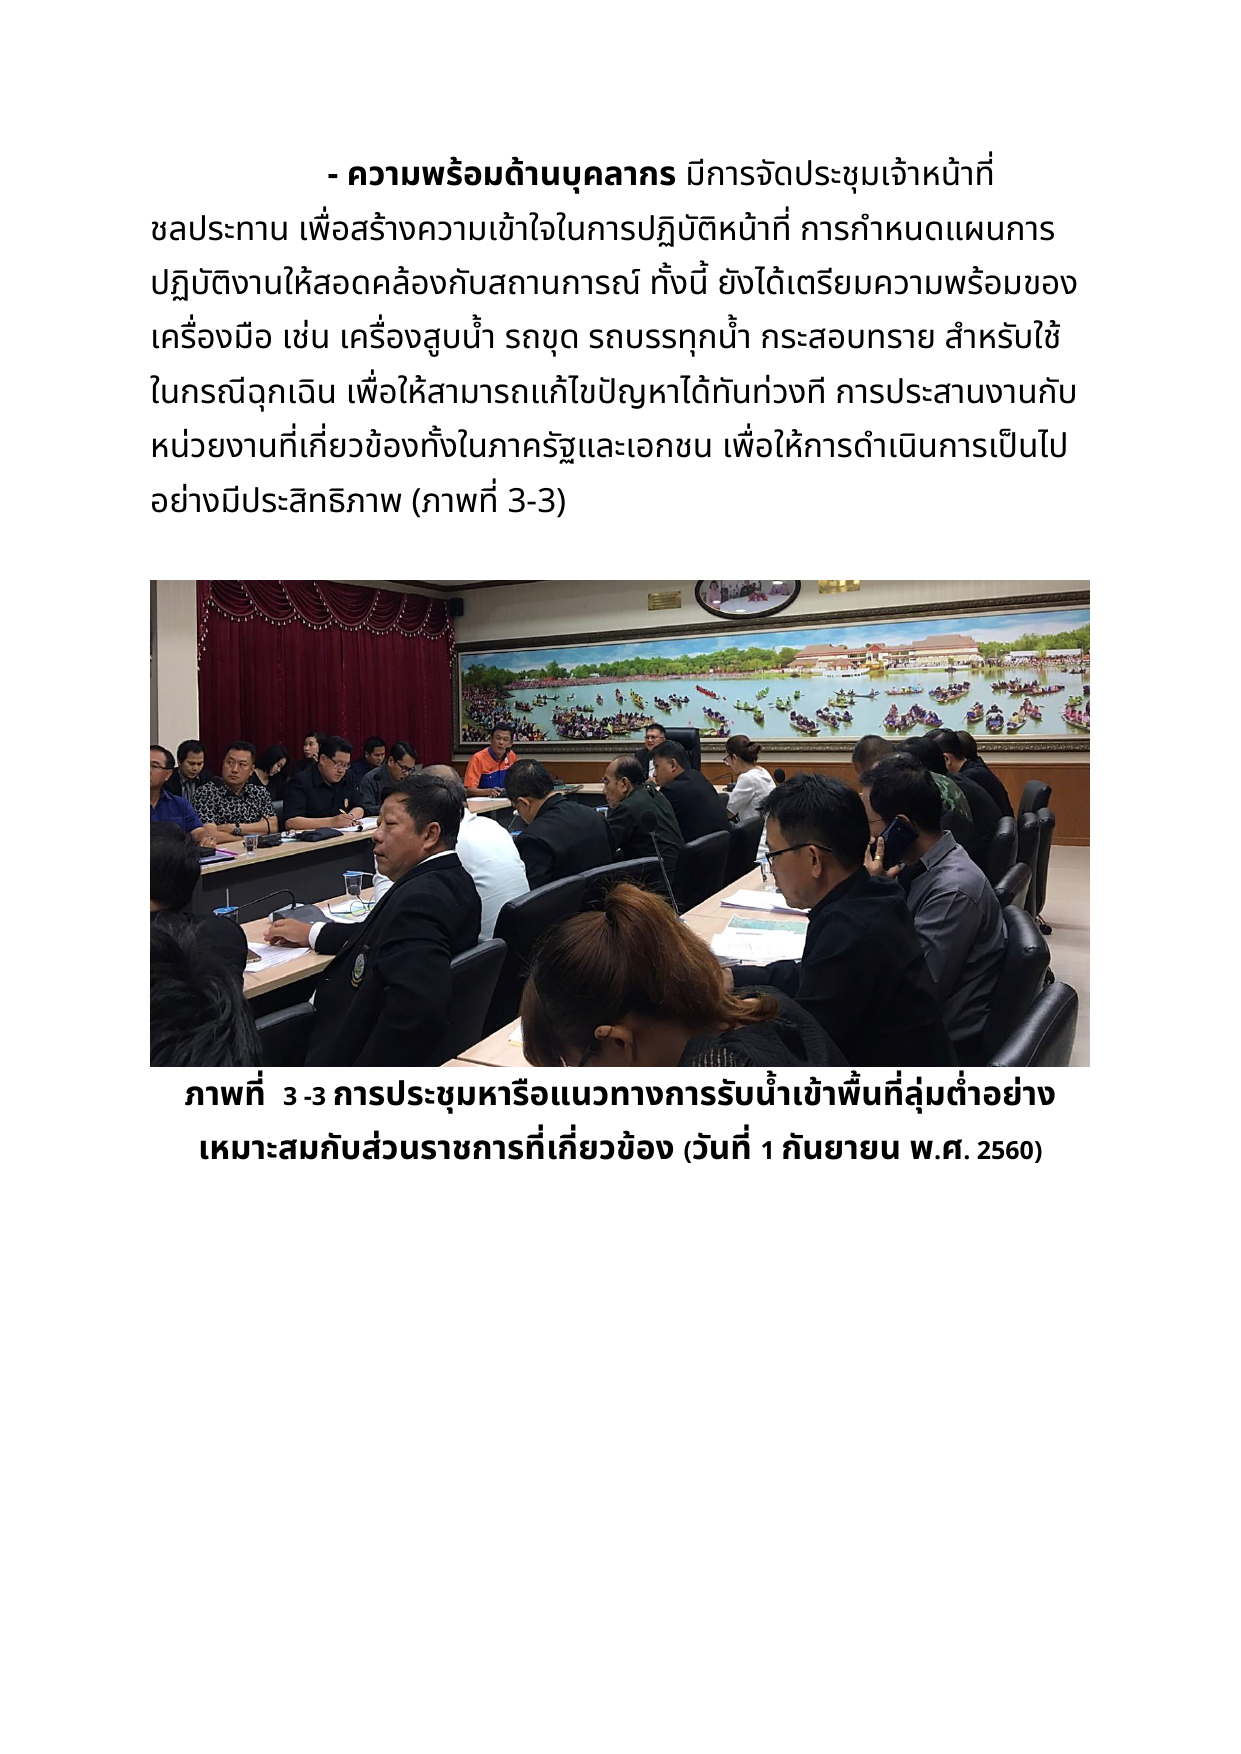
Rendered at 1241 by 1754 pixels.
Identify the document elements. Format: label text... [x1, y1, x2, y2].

picture [150, 580, 1090, 1067]
text ภาพที่ 3 -3 การประชุมหารือแนวทางการรับน้ำเข้าพื้นที่ลุ่มต่ำอย่างเหมาะสมกับส่วนราชการที่เกี่ยวข้อง (วันที่ 1 กันยายน พ.ศ. 2560) [150, 1070, 1090, 1175]
text - ความพร้อมด้านบุคลากร มีการจัดประชุมเจ้าหน้าที่ชลประทาน เพื่อสร้างความเข้าใจในการปฏิบัติหน้าที่ การกำหนดแผนการปฏิบัติงานให้สอดคล้องกับสถานการณ์ ทั้งนี้ ยังได้เตรียมความพร้อมของเครื่องมือ เช่น เครื่องสูบน้ำ รถขุด รถบรรทุกน้ำ กระสอบทราย สำหรับใช้ในกรณีฉุกเฉิน เพื่อให้สามารถแก้ไขปัญหาได้ทันท่วงที การประสานงานกับหน่วยงานที่เกี่ยวข้องทั้งในภาครัฐและเอกชน เพื่อให้การดำเนินการเป็นไปอย่างมีประสิทธิภาพ (ภาพที่ 3-3) [150, 150, 1090, 527]
